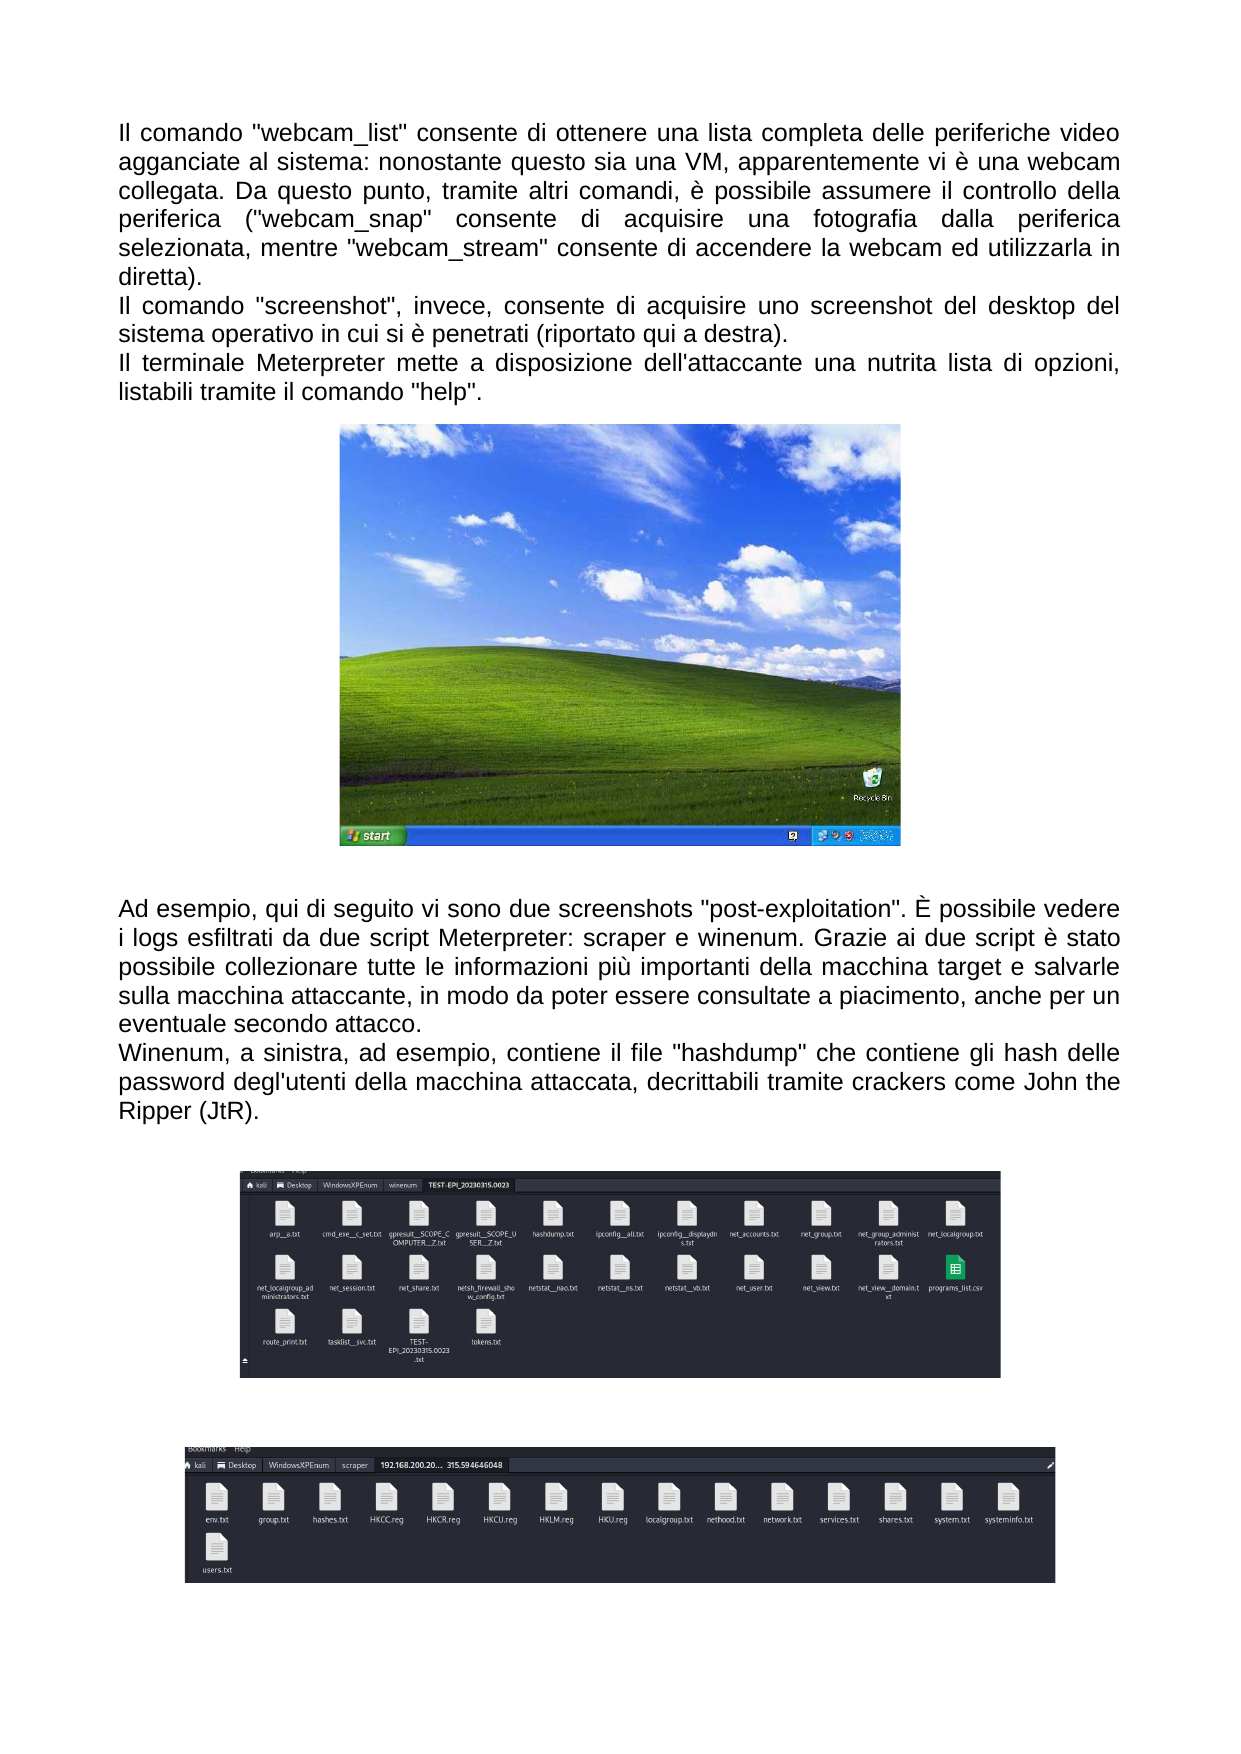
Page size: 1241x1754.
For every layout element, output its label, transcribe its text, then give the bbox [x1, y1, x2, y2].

picture [239, 1171, 1001, 1378]
text Il comando "webcam_list" consente di ottenere una lista completa delle periferiche video agganciate al sistema: nonostante questo sia una VM, apparentemente vi è una webcam collegata. Da questo punto, tramite altri comandi, è possibile assumere il controllo della periferica ("webcam_snap" consente di acquisire una fotografia dalla periferica selezionata, mentre "webcam_stream" consente di accendere la webcam ed utilizzarla in diretta). [118, 118, 1122, 291]
picture [184, 1447, 1056, 1583]
picture [339, 424, 901, 846]
text Winenum, a sinistra, ad esempio, contiene il file "hashdump" che contiene gli hash delle password degl'utenti della macchina attaccata, decrittabili tramite crackers come John the Ripper (JtR). [118, 1038, 1122, 1124]
text Il terminale Meterpreter mette a disposizione dell'attaccante una nutrita lista di opzioni, listabili tramite il comando "help". [118, 348, 1122, 406]
text Il comando "screenshot", invece, consente di acquisire uno screenshot del desktop del sistema operativo in cui si è penetrati (riportato qui a destra). [118, 291, 1122, 348]
text Ad esempio, qui di seguito vi sono due screenshots "post-exploitation". È possibile vedere i logs esfiltrati da due script Meterpreter: scraper e winenum. Grazie ai due script è stato possibile collezionare tutte le informazioni più importanti della macchina target e salvarle sulla macchina attaccante, in modo da poter essere consultate a piacimento, anche per un eventuale secondo attacco. [118, 894, 1122, 1038]
